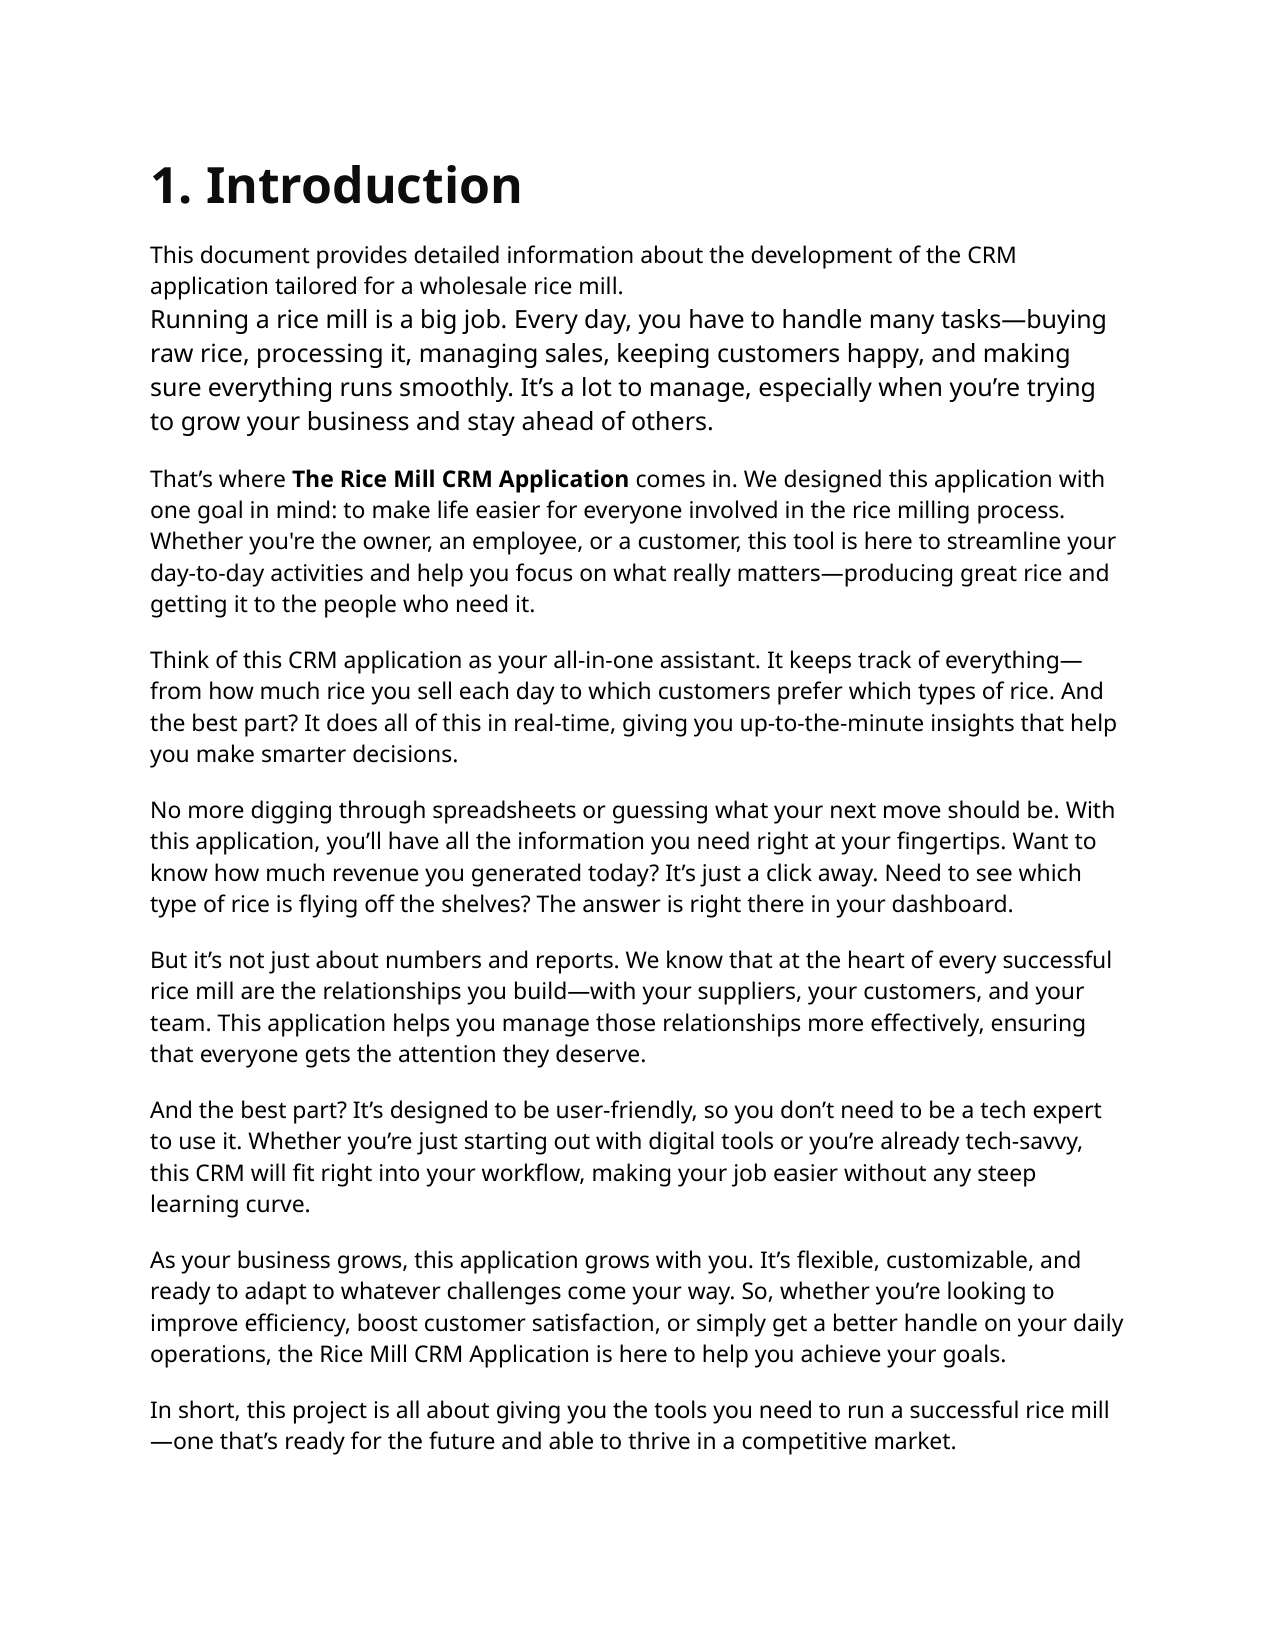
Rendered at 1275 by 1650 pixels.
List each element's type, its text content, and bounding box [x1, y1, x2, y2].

text 1. Introduction [150, 150, 1125, 218]
text This document provides detailed information about the development of the CRM application tailored for a wholesale rice mill. [150, 239, 1125, 301]
text And the best part? It’s designed to be user-friendly, so you don’t need to be a tech expert to use it. Whether you’re just starting out with digital tools or you’re already tech-savvy, this CRM will fit right into your workflow, making your job easier without any steep learning curve. [150, 1094, 1125, 1219]
text That’s where The Rice Mill CRM Application comes in. We designed this application with one goal in mind: to make life easier for everyone involved in the rice milling process. Whether you're the owner, an employee, or a customer, this tool is here to streamline your day-to-day activities and help you focus on what really matters—producing great rice and getting it to the people who need it. [150, 463, 1125, 619]
text As your business grows, this application grows with you. It’s flexible, customizable, and ready to adapt to whatever challenges come your way. So, whether you’re looking to improve efficiency, boost customer satisfaction, or simply get a better handle on your daily operations, the Rice Mill CRM Application is here to help you achieve your goals. [150, 1244, 1125, 1369]
text But it’s not just about numbers and reports. We know that at the heart of every successful rice mill are the relationships you build—with your suppliers, your customers, and your team. This application helps you manage those relationships more effectively, ensuring that everyone gets the attention they deserve. [150, 944, 1125, 1069]
text No more digging through spreadsheets or guessing what your next move should be. With this application, you’ll have all the information you need right at your fingertips. Want to know how much revenue you generated today? It’s just a click away. Need to see which type of rice is flying off the shelves? The answer is right there in your dashboard. [150, 794, 1125, 919]
text In short, this project is all about giving you the tools you need to run a successful rice mill—one that’s ready for the future and able to thrive in a competitive market. [150, 1394, 1125, 1456]
text Think of this CRM application as your all-in-one assistant. It keeps track of everything—from how much rice you sell each day to which customers prefer which types of rice. And the best part? It does all of this in real-time, giving you up-to-the-minute insights that help you make smarter decisions. [150, 644, 1125, 769]
text Running a rice mill is a big job. Every day, you have to handle many tasks—buying raw rice, processing it, managing sales, keeping customers happy, and making sure everything runs smoothly. It’s a lot to manage, especially when you’re trying to grow your business and stay ahead of others. [150, 301, 1125, 438]
